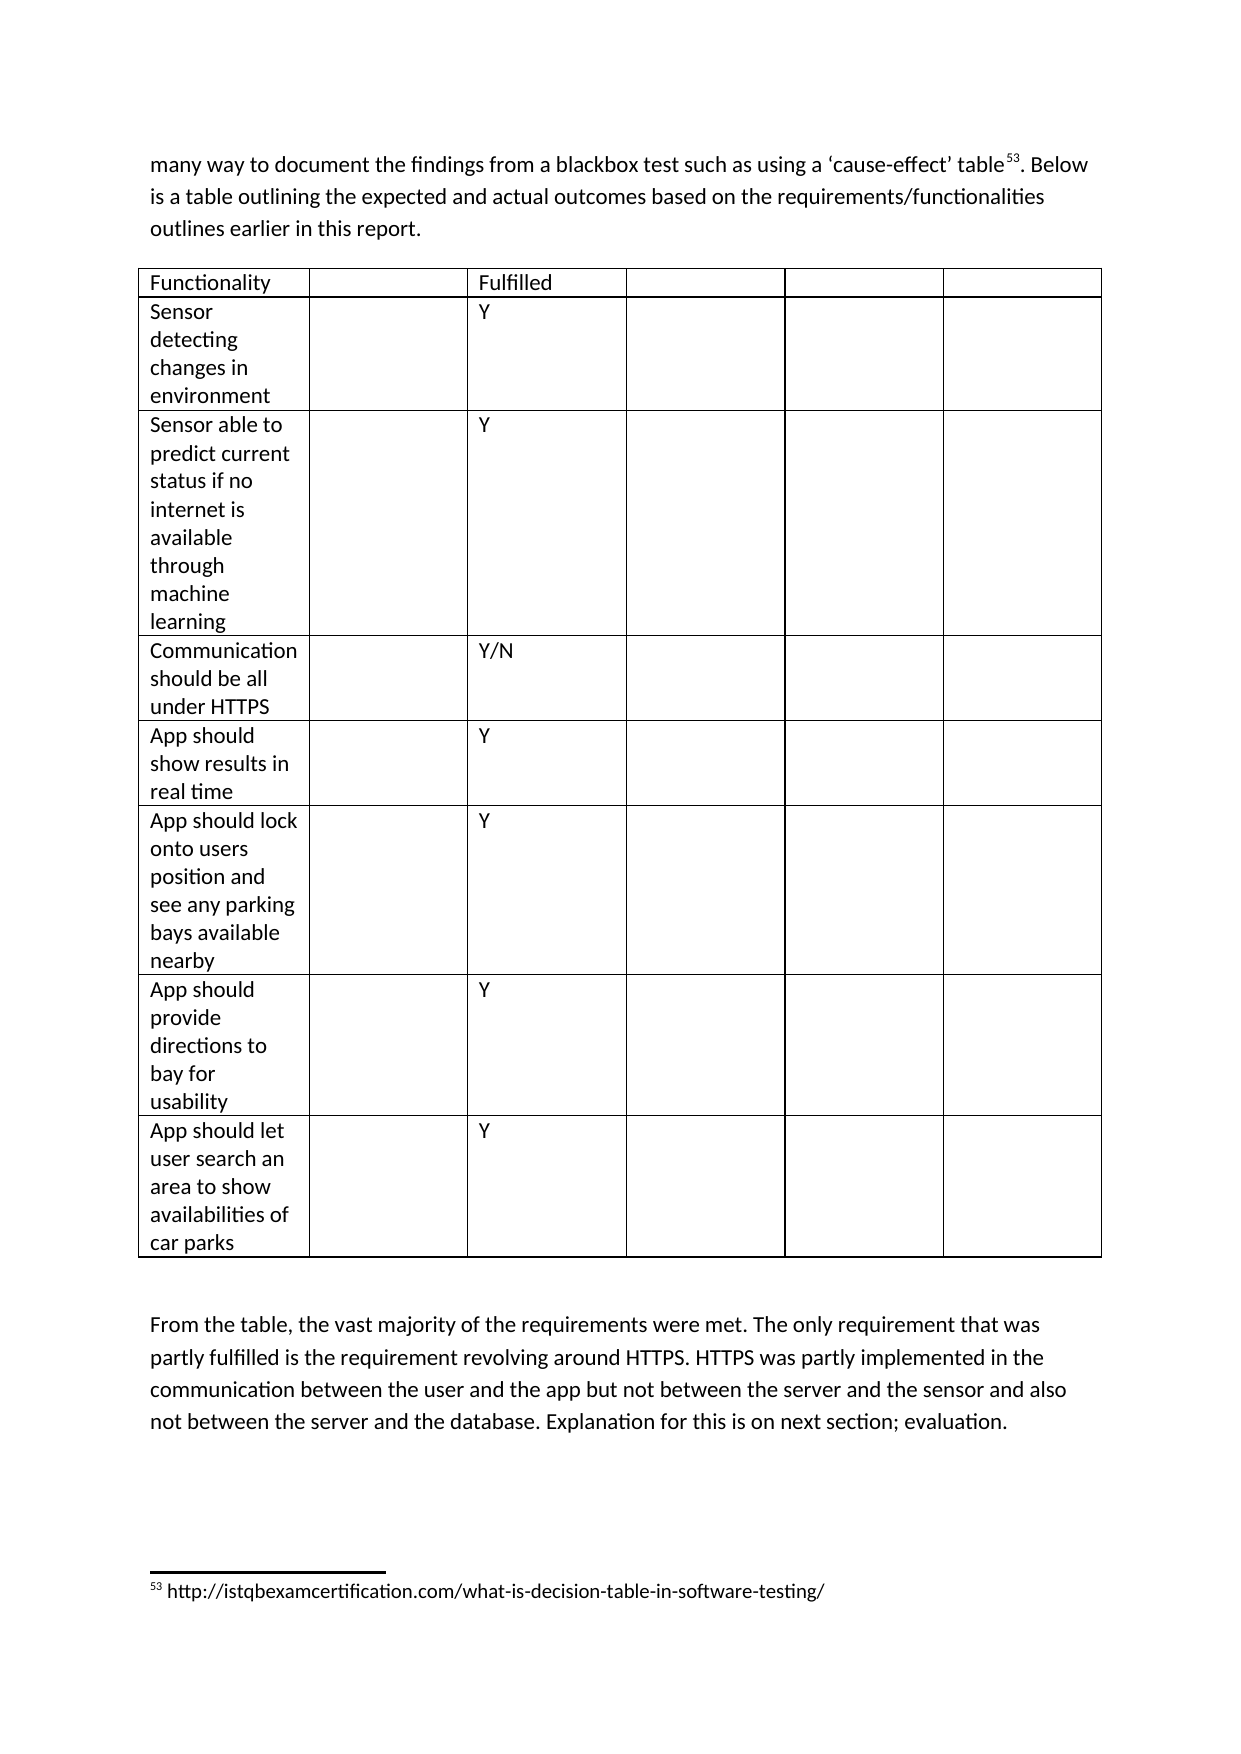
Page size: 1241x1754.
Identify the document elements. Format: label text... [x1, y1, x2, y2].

table_header [627, 269, 784, 296]
table_cell App should lock onto users position and see any parking bays available nearby [139, 806, 309, 974]
table_cell Sensor detecting changes in environment [139, 298, 309, 409]
table_header [786, 269, 943, 296]
table_cell Y/N [468, 636, 626, 720]
table_cell Communication should be all under HTTPS [139, 636, 309, 720]
table_cell [627, 721, 784, 805]
table_cell [310, 636, 467, 720]
table_cell [786, 975, 943, 1115]
table_cell [944, 636, 1101, 720]
table_cell [786, 721, 943, 805]
text From the table, the vast majority of the requirements were met. The only requirement that was partly fulfilled is the requirement revolving around HTTPS. HTTPS was partly implemented in the communication between the user and the app but not between the server and the sensor and also not between the server and the database. Explanation for this is on next section; evaluation. [150, 1311, 1090, 1435]
table_header [310, 269, 467, 296]
table_cell [944, 298, 1101, 409]
table_cell [310, 721, 467, 805]
table_cell [627, 636, 784, 720]
table_header Functionality [139, 269, 309, 296]
table_cell [944, 721, 1101, 805]
table_cell [627, 1116, 784, 1256]
table_cell Y [468, 806, 626, 974]
table_cell [310, 411, 467, 635]
table_cell App should provide directions to bay for usability [139, 975, 309, 1115]
table_cell [786, 298, 943, 409]
table_cell [944, 975, 1101, 1115]
table_cell [310, 975, 467, 1115]
table_cell Y [468, 721, 626, 805]
table_cell [944, 806, 1101, 974]
table_cell [786, 636, 943, 720]
table_cell [627, 298, 784, 409]
table_cell [944, 1116, 1101, 1256]
table_cell [310, 1116, 467, 1256]
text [150, 150, 1090, 242]
table_header [944, 269, 1101, 296]
table_cell App should show results in real time [139, 721, 309, 805]
table_cell Y [468, 975, 626, 1115]
table_cell [627, 975, 784, 1115]
table_cell Y [468, 1116, 626, 1256]
table_cell [627, 411, 784, 635]
table_cell Sensor able to predict current status if no internet is available through machine learning [139, 411, 309, 635]
table_cell Y [468, 298, 626, 409]
table_cell [310, 298, 467, 409]
table_cell [627, 806, 784, 974]
table_header Fulfilled [468, 269, 626, 296]
table_cell [786, 1116, 943, 1256]
table_cell Y [468, 411, 626, 635]
table_cell [944, 411, 1101, 635]
table_cell [310, 806, 467, 974]
table_cell [786, 806, 943, 974]
table_cell [786, 411, 943, 635]
table_cell App should let user search an area to show availabilities of car parks [139, 1116, 309, 1256]
